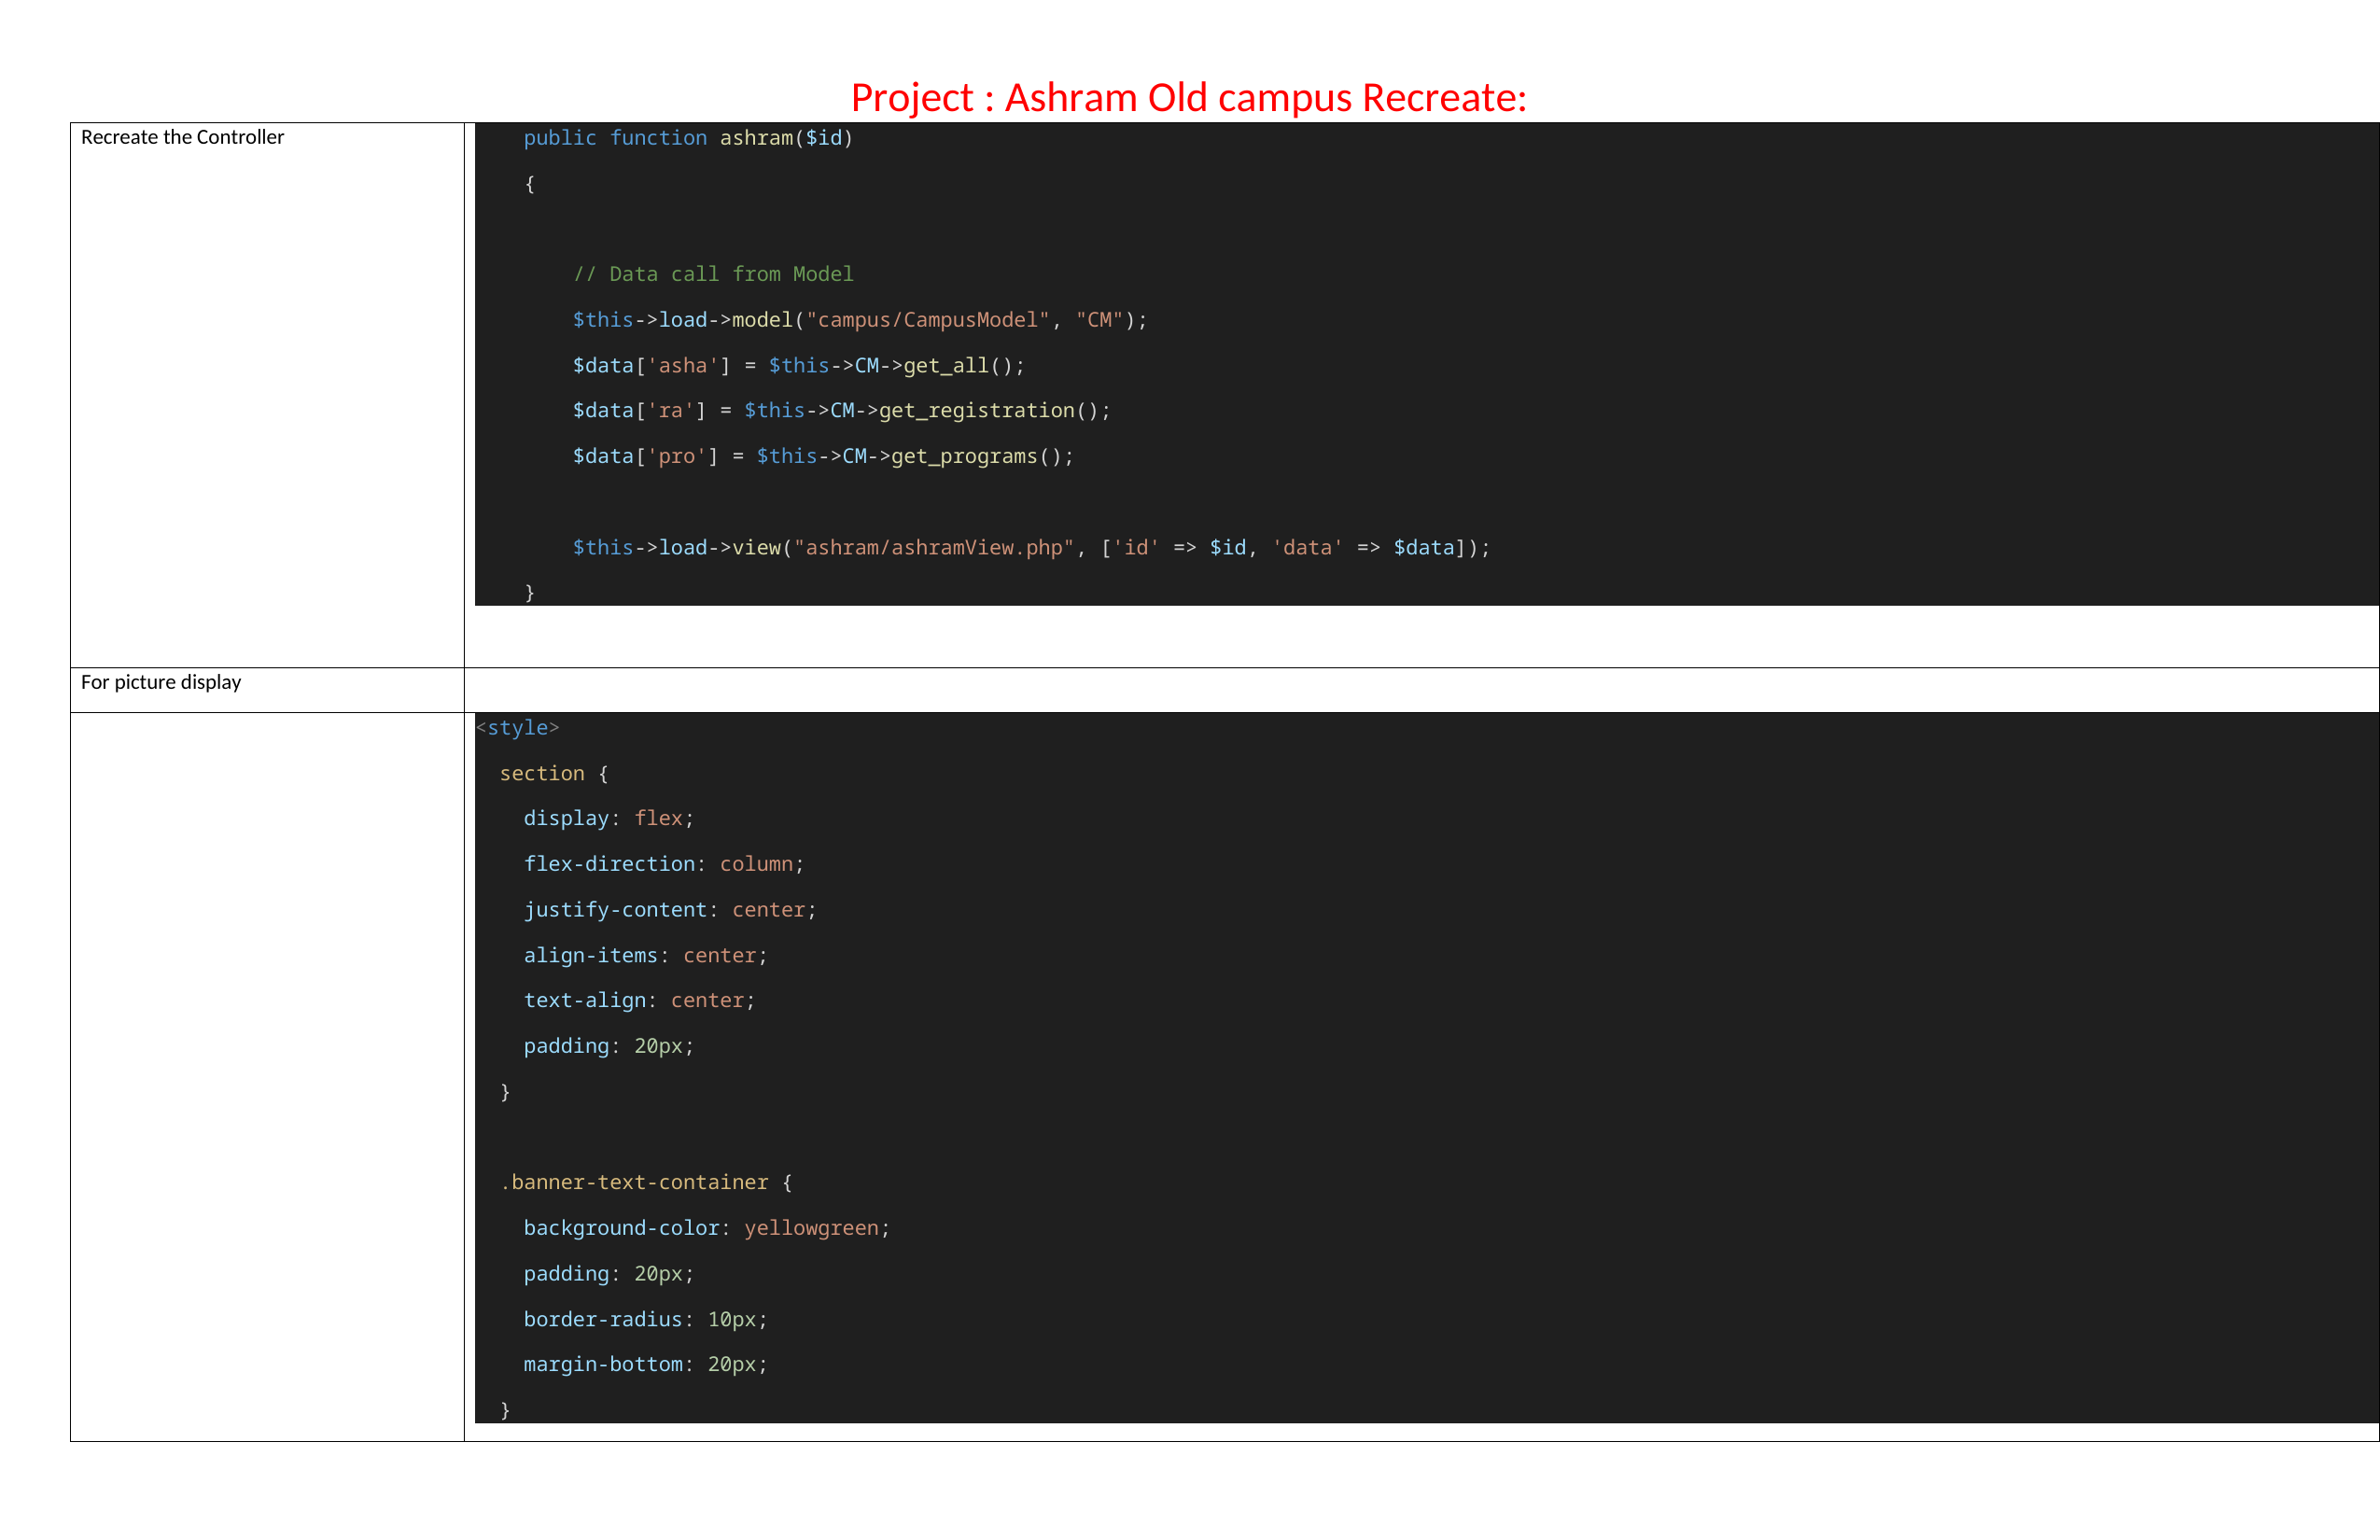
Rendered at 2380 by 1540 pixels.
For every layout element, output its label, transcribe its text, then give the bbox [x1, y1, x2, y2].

table_cell [465, 668, 2379, 712]
table_cell public function ashram($id) { // Data call from Model $this->load->model("campus/CampusModel", "CM"); $data['asha'] = $this->CM->get_all(); $data['ra'] = $this->CM->get_registration(); $data['pro'] = $this->CM->get_programs(); $this->load->view("ashram/ashramView.php", ['id' => $id, 'data' => $data]); } [465, 123, 2379, 667]
table_cell Recreate the Controller [71, 123, 464, 667]
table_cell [465, 713, 2379, 1441]
table_cell [71, 713, 464, 1441]
table_cell For picture display [71, 668, 464, 712]
